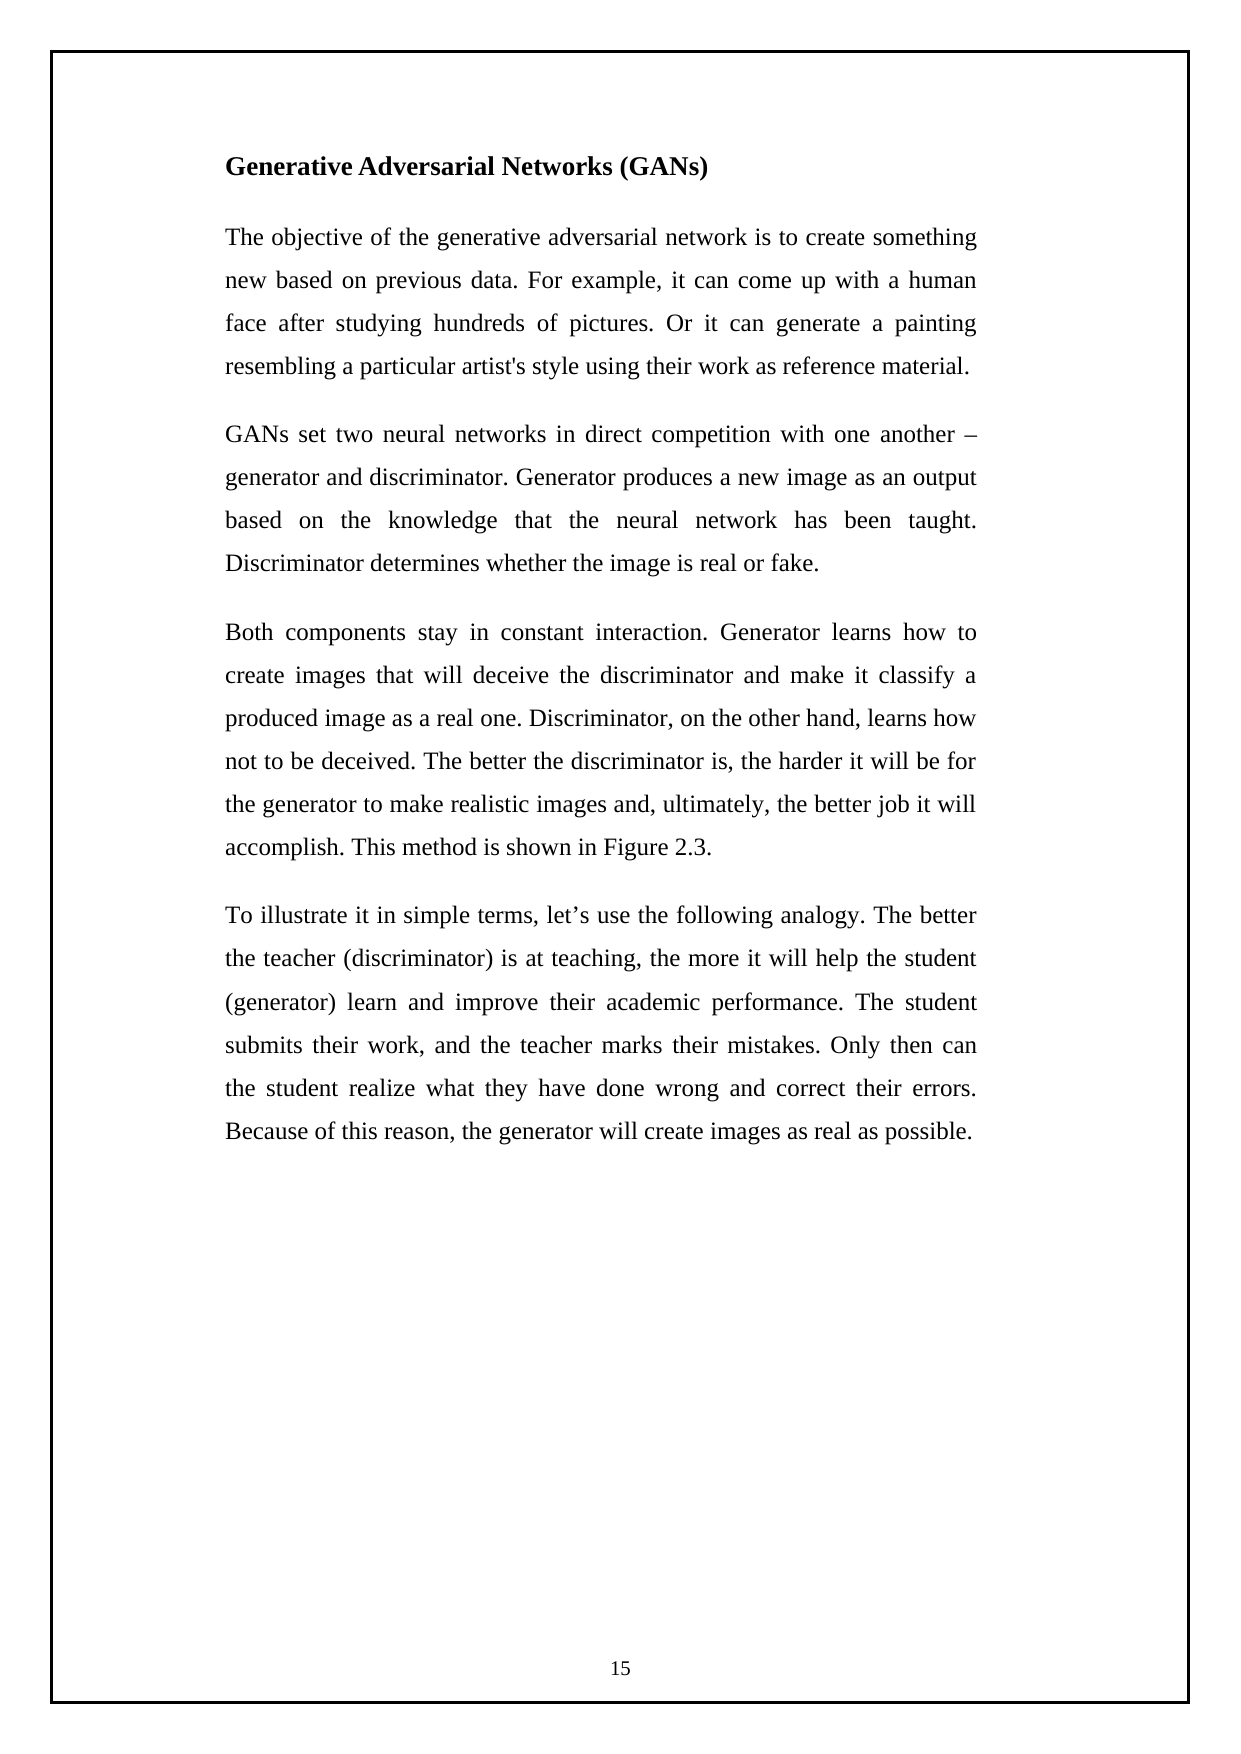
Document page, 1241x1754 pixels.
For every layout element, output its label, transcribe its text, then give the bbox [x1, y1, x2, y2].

text Both components stay in constant interaction. Generator learns how to create images that will deceive the discriminator and make it classify a produced image as a real one. Discriminator, on the other hand, learns how not to be deceived. The better the discriminator is, the harder it will be for the generator to make realistic images and, ultimately, the better job it will accomplish. This method is shown in Figure 2.3. [225, 617, 978, 861]
text GANs set two neural networks in direct competition with one another – generator and discriminator. Generator produces a new image as an output based on the knowledge that the neural network has been taught. Discriminator determines whether the image is real or fake. [225, 419, 978, 577]
subtitle Generative Adversarial Networks (GANs) [225, 150, 978, 181]
text The objective of the generative adversarial network is to create something new based on previous data. For example, it can come up with a human face after studying hundreds of pictures. Or it can generate a painting resembling a particular artist's style using their work as reference material. [225, 222, 978, 380]
text To illustrate it in simple terms, let’s use the following analogy. The better the teacher (discriminator) is at teaching, the more it will help the student (generator) learn and improve their academic performance. The student submits their work, and the teacher marks their mistakes. Only then can the student realize what they have done wrong and correct their errors. Because of this reason, the generator will create images as real as possible. [225, 900, 978, 1145]
